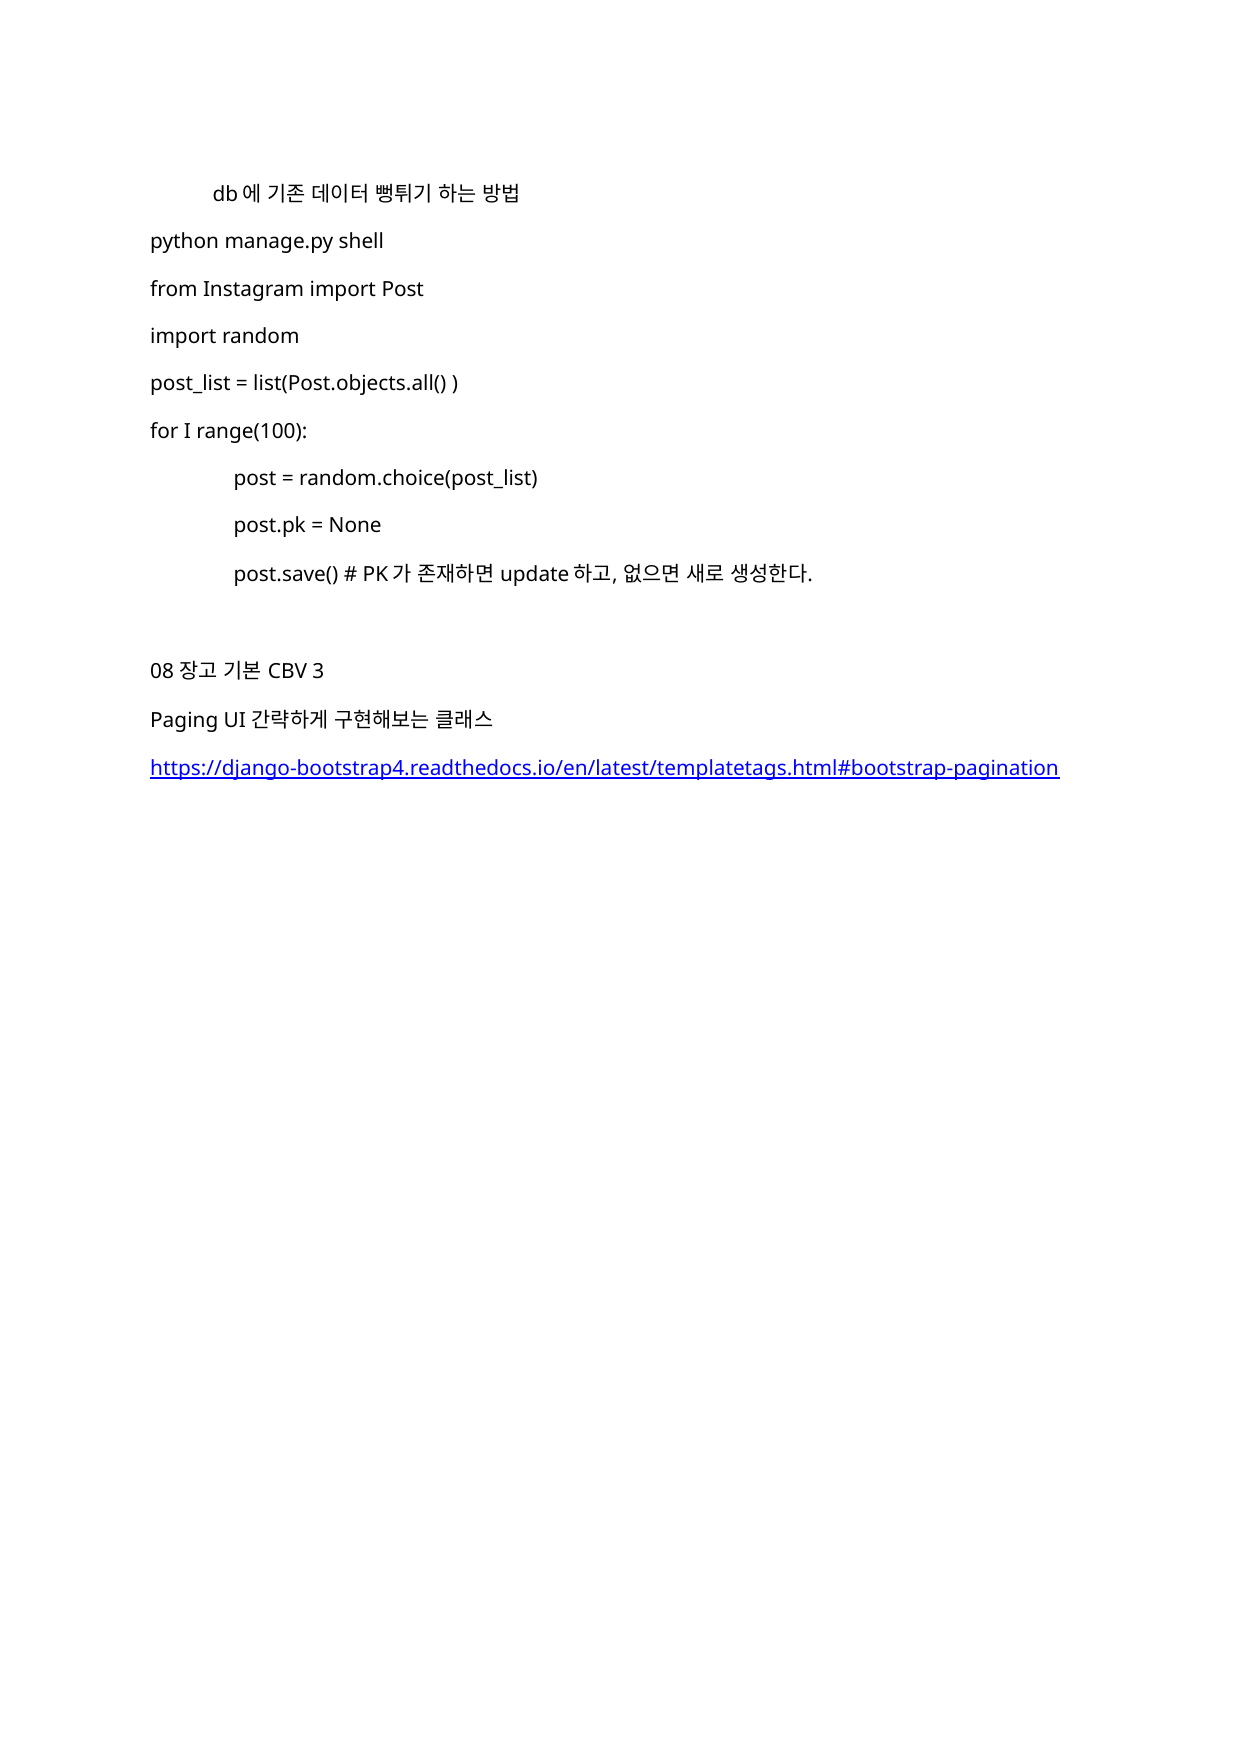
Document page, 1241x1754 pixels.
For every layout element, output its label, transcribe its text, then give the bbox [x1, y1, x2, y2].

text Paging UI 간략하게 구현해보는 클래스 [150, 704, 1090, 734]
subtitle 08 장고 기본 CBV 3 [150, 654, 1090, 684]
text for I range(100): [150, 416, 1090, 444]
text https://django-bootstrap4.readthedocs.io/en/latest/templatetags.html#bootstrap-pagination [150, 753, 1090, 781]
subtitle db에 기존 데이터 뻥튀기 하는 방법 [212, 177, 1090, 207]
text post = random.choice(post_list) [150, 463, 1090, 491]
text post_list = list(Post.objects.all() ) [150, 368, 1090, 397]
text post.save() # PK가 존재하면 update하고, 없으면 새로 생성한다. [150, 558, 1090, 588]
text import random [150, 321, 1090, 349]
text python manage.py shell [150, 227, 1090, 255]
text post.pk = None [150, 510, 1090, 539]
text from Instagram import Post [150, 274, 1090, 302]
